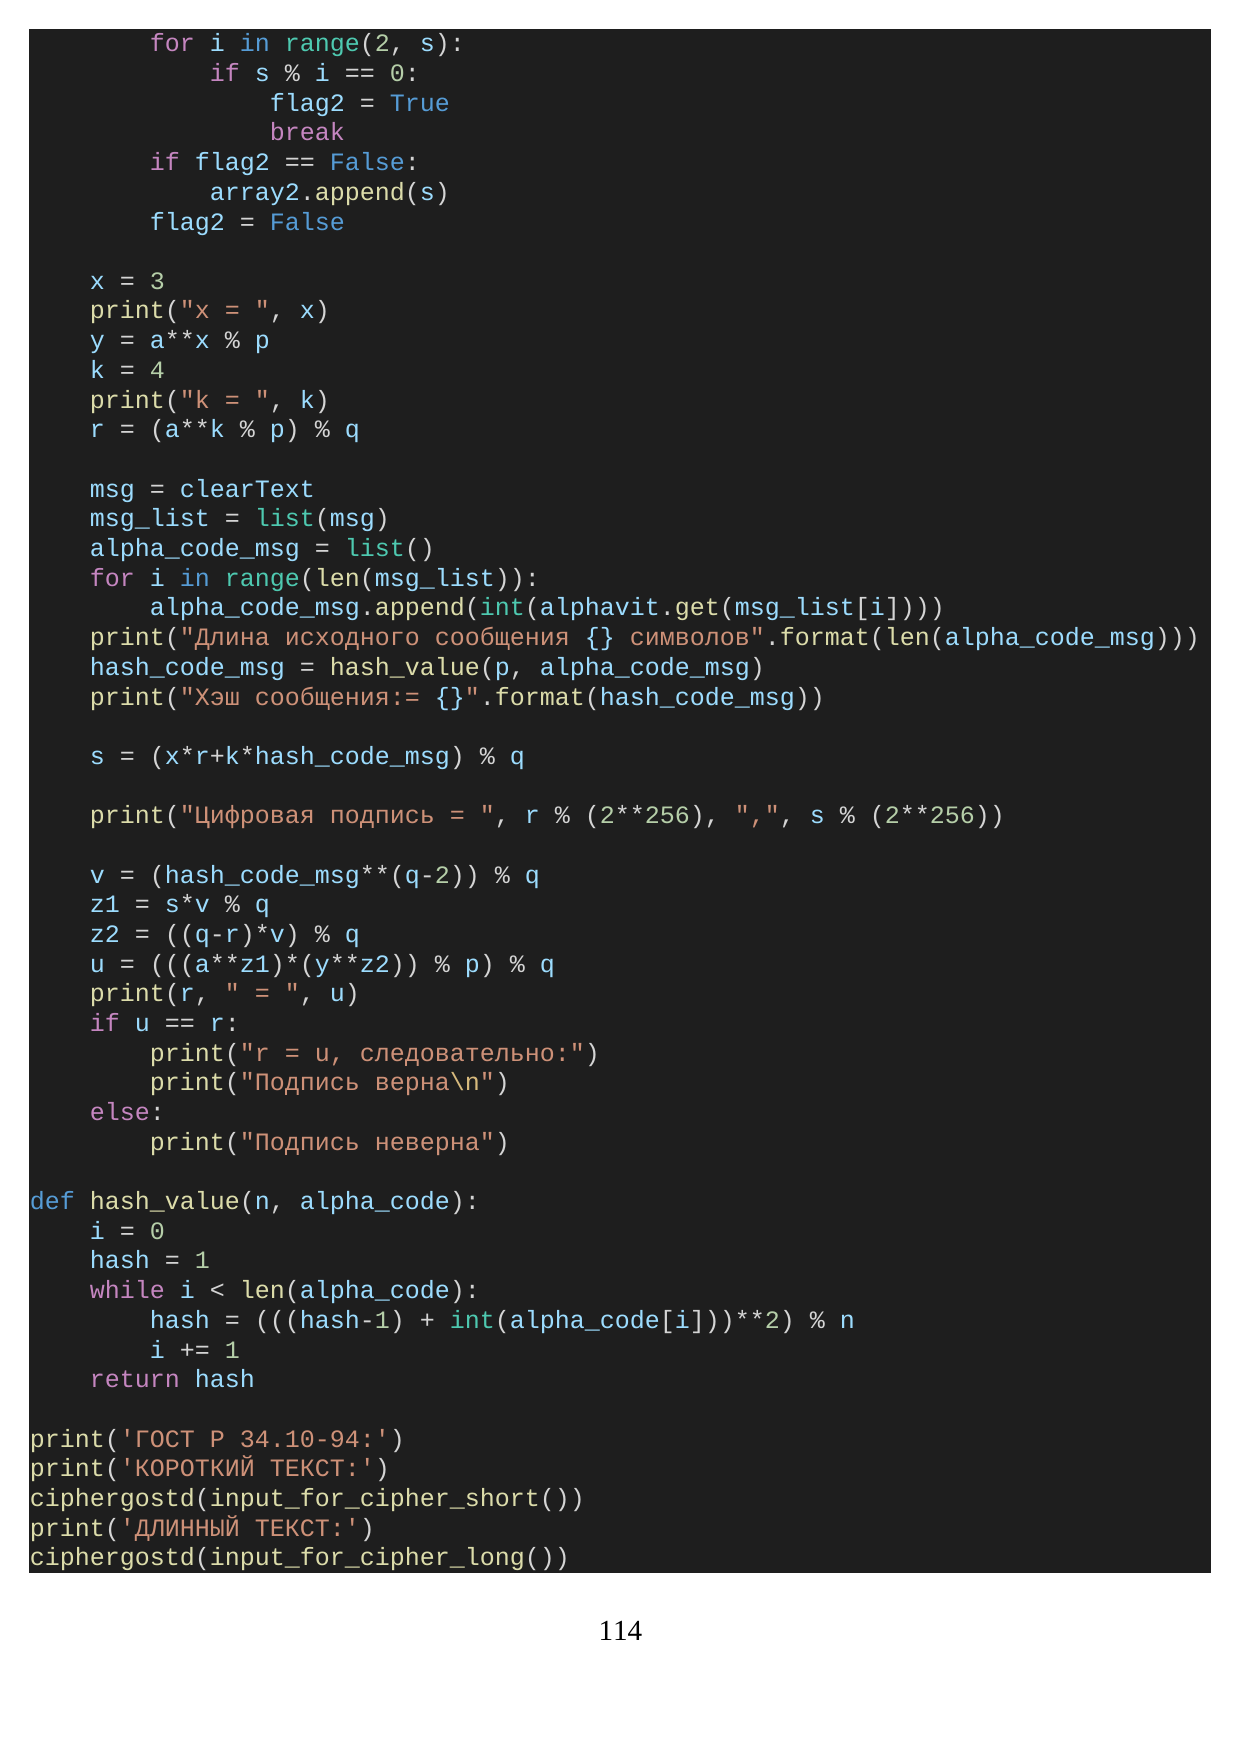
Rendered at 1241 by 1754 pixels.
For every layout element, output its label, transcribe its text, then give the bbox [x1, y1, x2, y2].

text print(r, " = ", u) [29, 979, 1211, 1009]
text print("r = u, следовательно:") [29, 1039, 1211, 1069]
text print("Подпись неверна") [29, 1128, 1211, 1158]
text x = 3 [29, 267, 1211, 297]
text print('ДЛИННЫЙ ТЕКСТ:') [29, 1514, 1211, 1544]
text array2.append(s) [29, 178, 1211, 208]
text for i in range(len(msg_list)): [29, 564, 1211, 594]
text print("Подпись верна\n") [29, 1069, 1211, 1098]
text alpha_code_msg.append(int(alphavit.get(msg_list[i]))) [29, 594, 1211, 623]
text y = a**x % p [29, 326, 1211, 356]
text alpha_code_msg = list() [29, 534, 1211, 564]
text i = 0 [29, 1217, 1211, 1247]
text print('ГОСТ Р 34.10-94:') [29, 1425, 1211, 1454]
text msg_list = list(msg) [29, 504, 1211, 534]
text hash = 1 [29, 1247, 1211, 1276]
text print("Хэш сообщения:= {}".format(hash_code_msg)) [29, 683, 1211, 712]
text break [29, 119, 1211, 148]
text flag2 = False [29, 208, 1211, 237]
text s = (x*r+k*hash_code_msg) % q [29, 742, 1211, 772]
text z2 = ((q-r)*v) % q [29, 920, 1211, 950]
text ciphergostd(input_for_cipher_long()) [29, 1544, 1211, 1573]
text print('КОРОТКИЙ ТЕКСТ:') [29, 1454, 1211, 1484]
text v = (hash_code_msg**(q-2)) % q [29, 861, 1211, 891]
text z1 = s*v % q [29, 891, 1211, 920]
text u = (((a**z1)*(y**z2)) % p) % q [29, 950, 1211, 979]
text print("Цифровая подпись = ", r % (2**256), ",", s % (2**256)) [29, 801, 1211, 831]
text hash = (((hash-1) + int(alpha_code[i]))**2) % n [29, 1306, 1211, 1336]
text i += 1 [29, 1336, 1211, 1366]
text print("Длина исходного сообщения {} символов".format(len(alpha_code_msg))) [29, 623, 1211, 653]
text print("k = ", k) [29, 386, 1211, 416]
text while i < len(alpha_code): [29, 1276, 1211, 1306]
text if s % i == 0: [29, 59, 1211, 89]
text return hash [29, 1366, 1211, 1395]
text print("x = ", x) [29, 297, 1211, 326]
text flag2 = True [29, 89, 1211, 119]
text for i in range(2, s): [29, 29, 1211, 59]
text k = 4 [29, 356, 1211, 386]
text if flag2 == False: [29, 148, 1211, 178]
text else: [29, 1098, 1211, 1128]
text hash_code_msg = hash_value(p, alpha_code_msg) [29, 653, 1211, 683]
text r = (a**k % p) % q [29, 416, 1211, 445]
text def hash_value(n, alpha_code): [29, 1187, 1211, 1217]
text msg = clearText [29, 475, 1211, 504]
text if u == r: [29, 1009, 1211, 1039]
text ciphergostd(input_for_cipher_short()) [29, 1484, 1211, 1514]
